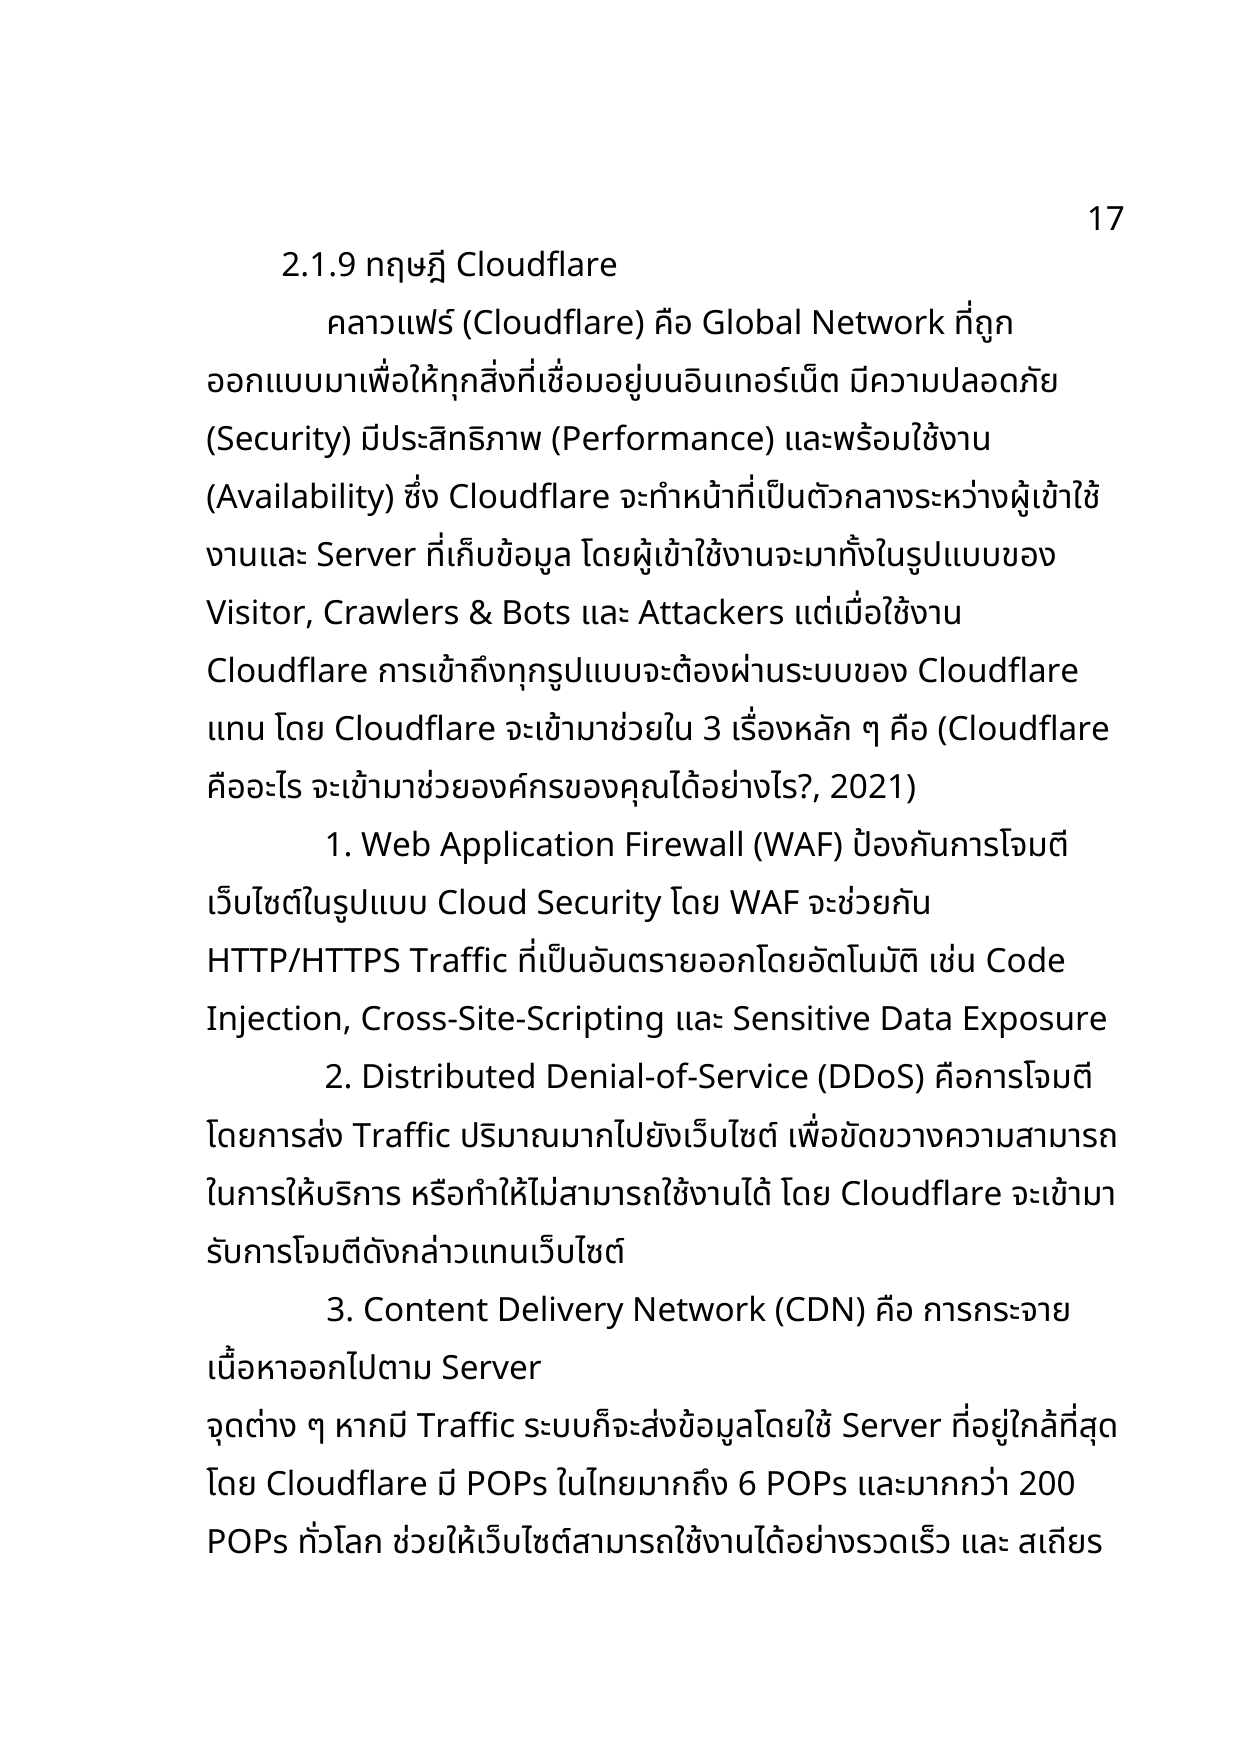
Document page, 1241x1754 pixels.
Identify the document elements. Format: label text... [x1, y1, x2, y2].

text 2.1.9 ทฤษฎี Cloudflare [206, 240, 1125, 291]
text 3. Content Delivery Network (CDN) คือ การกระจายเนื้อหาออกไปตาม Server จุดต่าง ๆ หากมี Traffic ระบบก็จะส่งข้อมูลโดยใช้ Server ที่อยู่ใกล้ที่สุดโดย Cloudflare มี POPs ในไทยมากถึง 6 POPs และมากกว่า 200 POPs ทั่วโลก ช่วยให้เว็บไซต์สามารถใช้งานได้อย่างรวดเร็ว และ สเถียร [206, 1286, 1125, 1569]
text คลาวแฟร์ (Cloudflare) คือ Global Network ที่ถูกออกแบบมาเพื่อให้ทุกสิ่งที่เชื่อมอยู่บนอินเทอร์เน็ต มีความปลอดภัย (Security) มีประสิทธิภาพ (Performance) และพร้อมใช้งาน (Availability) ซึ่ง Cloudflare จะทำหน้าที่เป็นตัวกลางระหว่างผู้เข้าใช้งานและ Server ที่เก็บข้อมูล โดยผู้เข้าใช้งานจะมาทั้งในรูปแบบของ Visitor, Crawlers & Bots และ Attackers แต่เมื่อใช้งาน Cloudflare การเข้าถึงทุกรูปแบบจะต้องผ่านระบบของ Cloudflare แทน โดย Cloudflare จะเข้ามาช่วยใน 3 เรื่องหลัก ๆ คือ [206, 298, 1125, 813]
text 2. Distributed Denial-of-Service (DDoS) คือการโจมตีโดยการส่ง Traffic ปริมาณมากไปยังเว็บไซต์ เพื่อขัดขวางความสามารถในการให้บริการ หรือทำให้ไม่สามารถใช้งานได้ โดย Cloudflare จะเข้ามารับการโจมตีดังกล่าวแทนเว็บไซต์ [206, 1053, 1125, 1278]
text 1. Web Application Firewall (WAF) ป้องกันการโจมตีเว็บไซต์ในรูปแบบ Cloud Security โดย WAF จะช่วยกัน HTTP/HTTPS Traffic ที่เป็นอันตรายออกโดยอัตโนมัติ เช่น Code Injection, Cross-Site-Scripting และ Sensitive Data Exposure [206, 821, 1125, 1046]
